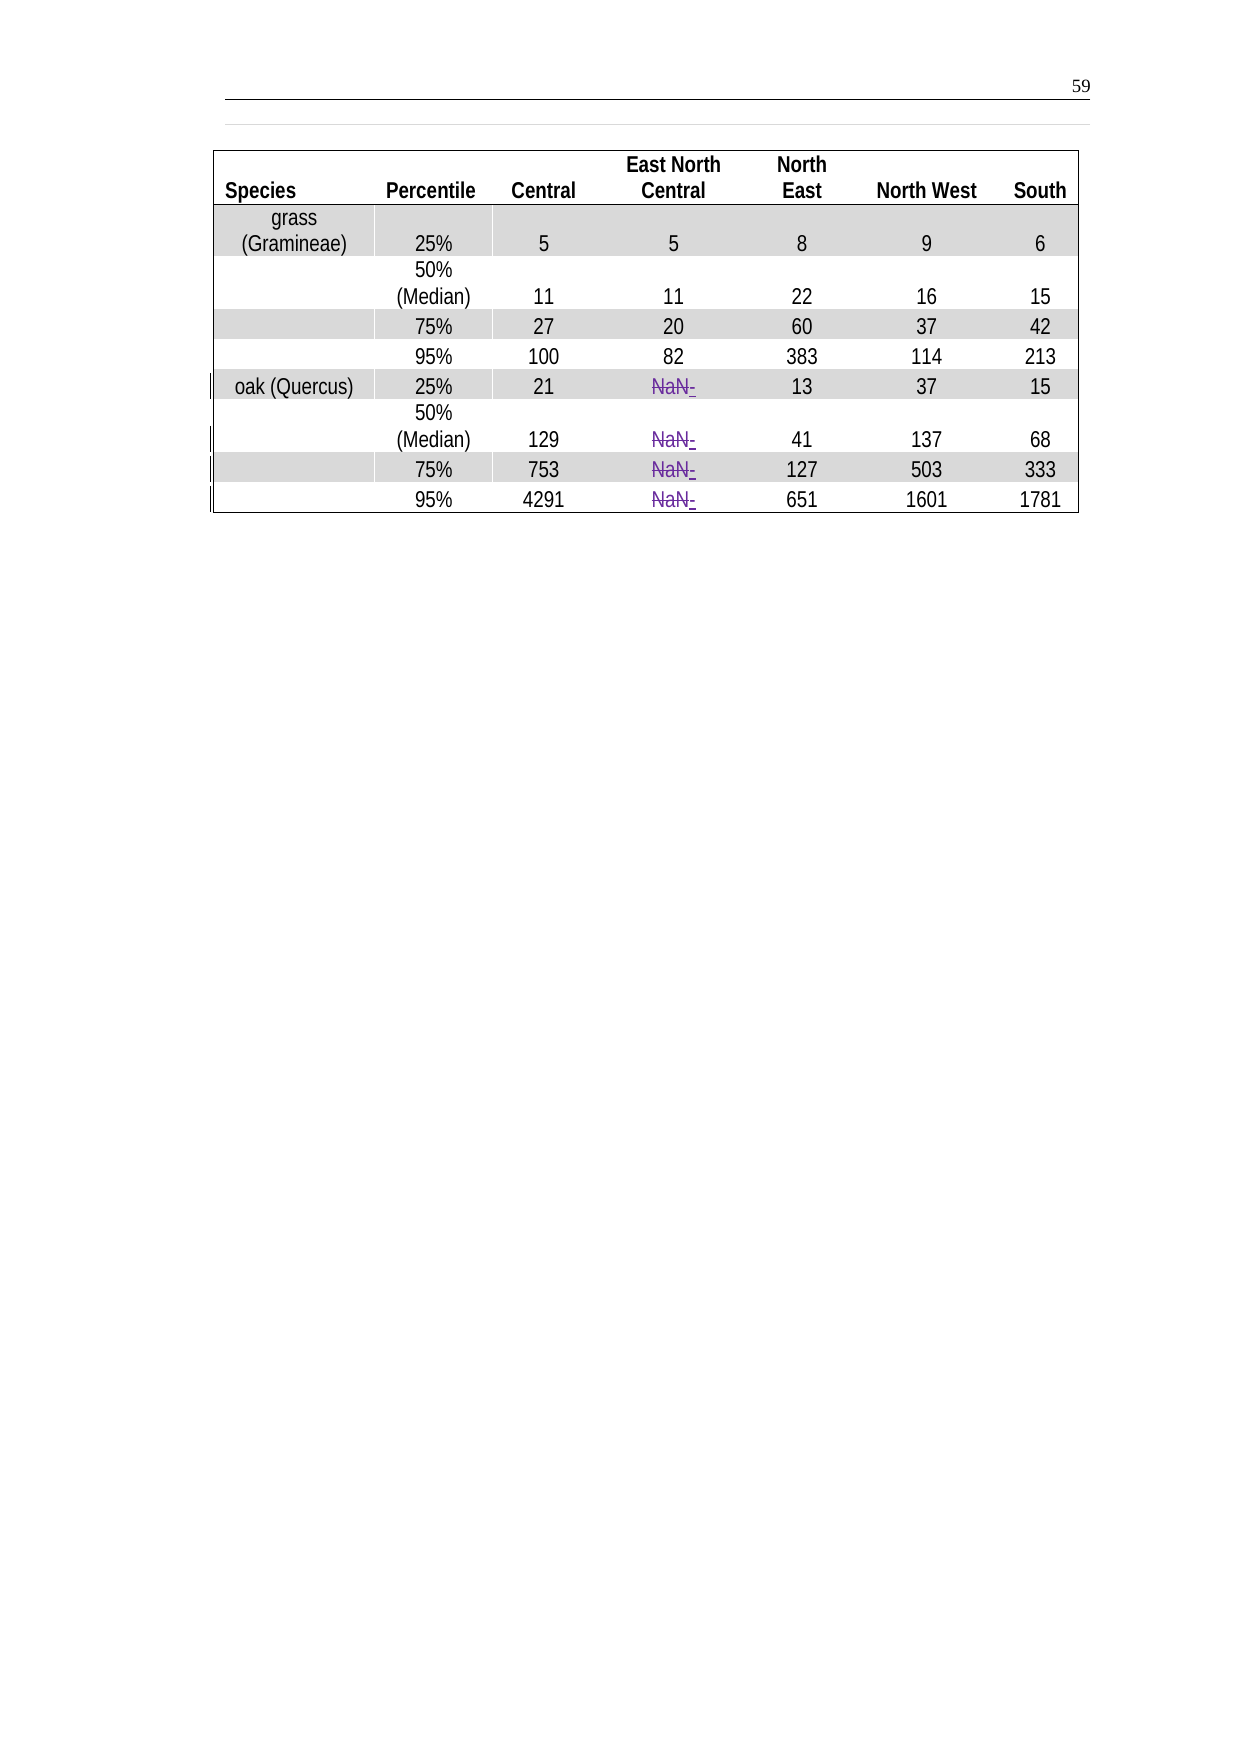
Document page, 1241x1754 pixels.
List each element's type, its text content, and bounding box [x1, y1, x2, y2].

table_header Percentile [375, 151, 492, 204]
table_cell 25% [375, 369, 492, 399]
table_cell [214, 309, 374, 339]
table_cell 5 [493, 205, 595, 256]
table_cell 137 [852, 399, 1001, 452]
table_cell 37 [852, 369, 1001, 399]
table_cell 127 [752, 452, 852, 482]
table_cell 1601 [852, 482, 1001, 512]
table_cell [214, 256, 374, 309]
table_cell 15 [1001, 256, 1078, 309]
table_cell 82 [595, 339, 752, 369]
table_cell 21 [493, 369, 595, 399]
table_cell 11 [493, 256, 595, 309]
table_cell 42 [1001, 309, 1078, 339]
table_header South [1001, 151, 1078, 204]
table_cell oak (Quercus) [214, 369, 374, 399]
table_cell 75% [375, 309, 492, 339]
table_cell 25% [375, 205, 492, 256]
table_cell grass (Gramineae) [214, 205, 374, 256]
table_cell [595, 399, 752, 452]
table_cell [214, 482, 374, 512]
table_cell [214, 399, 374, 452]
table_cell 1781 [1001, 482, 1078, 512]
table_cell 5 [595, 205, 752, 256]
table_cell 753 [493, 452, 595, 482]
table_cell 651 [752, 482, 852, 512]
table_cell 41 [752, 399, 852, 452]
table_cell [214, 339, 374, 369]
table_cell 11 [595, 256, 752, 309]
table_header Central [493, 151, 595, 204]
table_cell 95% [375, 482, 492, 512]
table_cell 129 [493, 399, 595, 452]
table_cell 503 [852, 452, 1001, 482]
table_cell 333 [1001, 452, 1078, 482]
table_header East North Central [595, 151, 752, 204]
table_cell 16 [852, 256, 1001, 309]
table_cell 213 [1001, 339, 1078, 369]
table_cell [214, 452, 374, 482]
table_cell 95% [375, 339, 492, 369]
table_cell 68 [1001, 399, 1078, 452]
table_cell 6 [1001, 205, 1078, 256]
table_cell 13 [752, 369, 852, 399]
table_header Species [214, 151, 374, 204]
table_cell 50% (Median) [375, 399, 492, 452]
table_cell [595, 369, 752, 399]
table_header North West [852, 151, 1001, 204]
table_cell 27 [493, 309, 595, 339]
table_cell 20 [595, 309, 752, 339]
table_header North East [752, 151, 852, 204]
table_cell 9 [852, 205, 1001, 256]
table_cell 383 [752, 339, 852, 369]
table_cell [595, 452, 752, 482]
table_cell 22 [752, 256, 852, 309]
table_cell 100 [493, 339, 595, 369]
table_cell 75% [375, 452, 492, 482]
table_cell 50% (Median) [375, 256, 492, 309]
table_cell 15 [1001, 369, 1078, 399]
table_cell 60 [752, 309, 852, 339]
table_cell [595, 482, 752, 512]
table_cell 8 [752, 205, 852, 256]
table_cell 4291 [493, 482, 595, 512]
table_cell 114 [852, 339, 1001, 369]
table_cell 37 [852, 309, 1001, 339]
